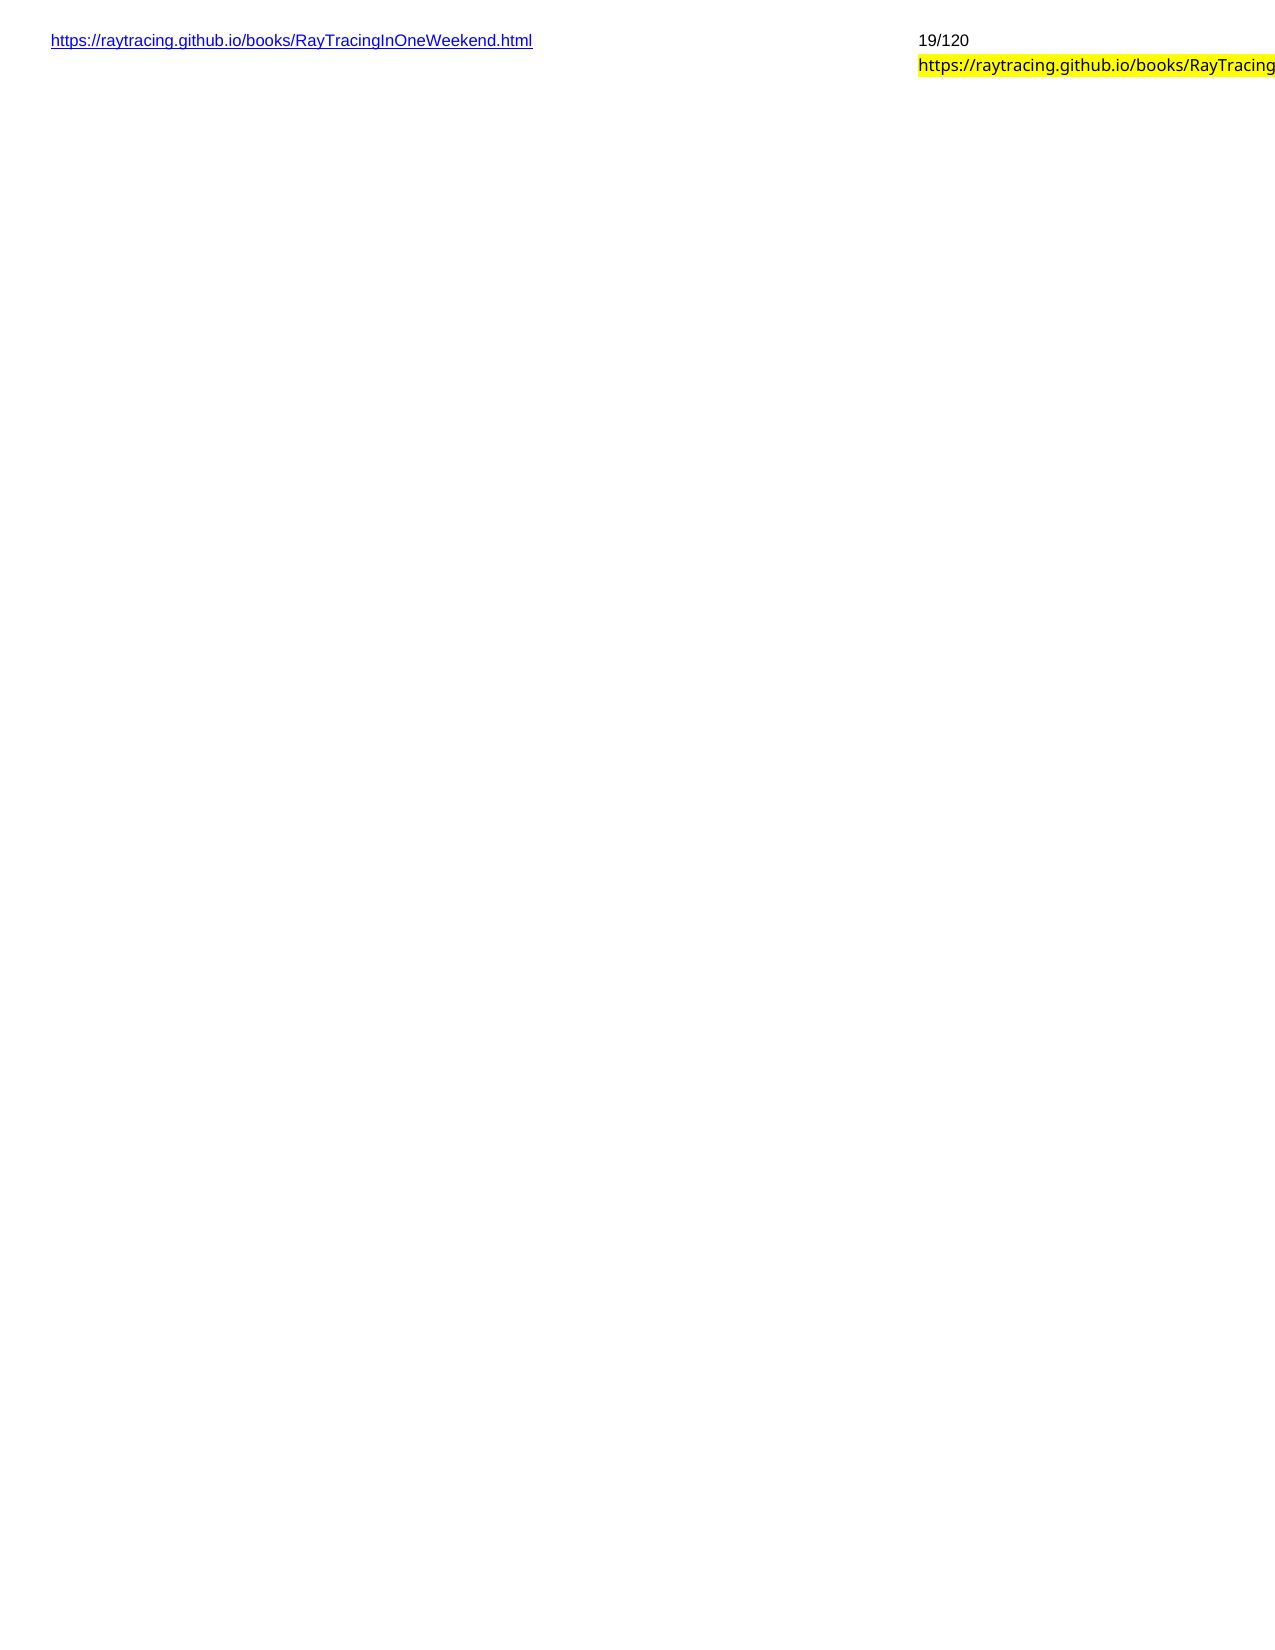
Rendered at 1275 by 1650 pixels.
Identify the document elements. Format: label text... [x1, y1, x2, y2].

text https://raytracing.github.io/books/RayTracingInOneWeekend.html 19/120 https://raytracing.github.io/books/RayTracingInOneWeekend.html 19/120 [51, 31, 838, 77]
